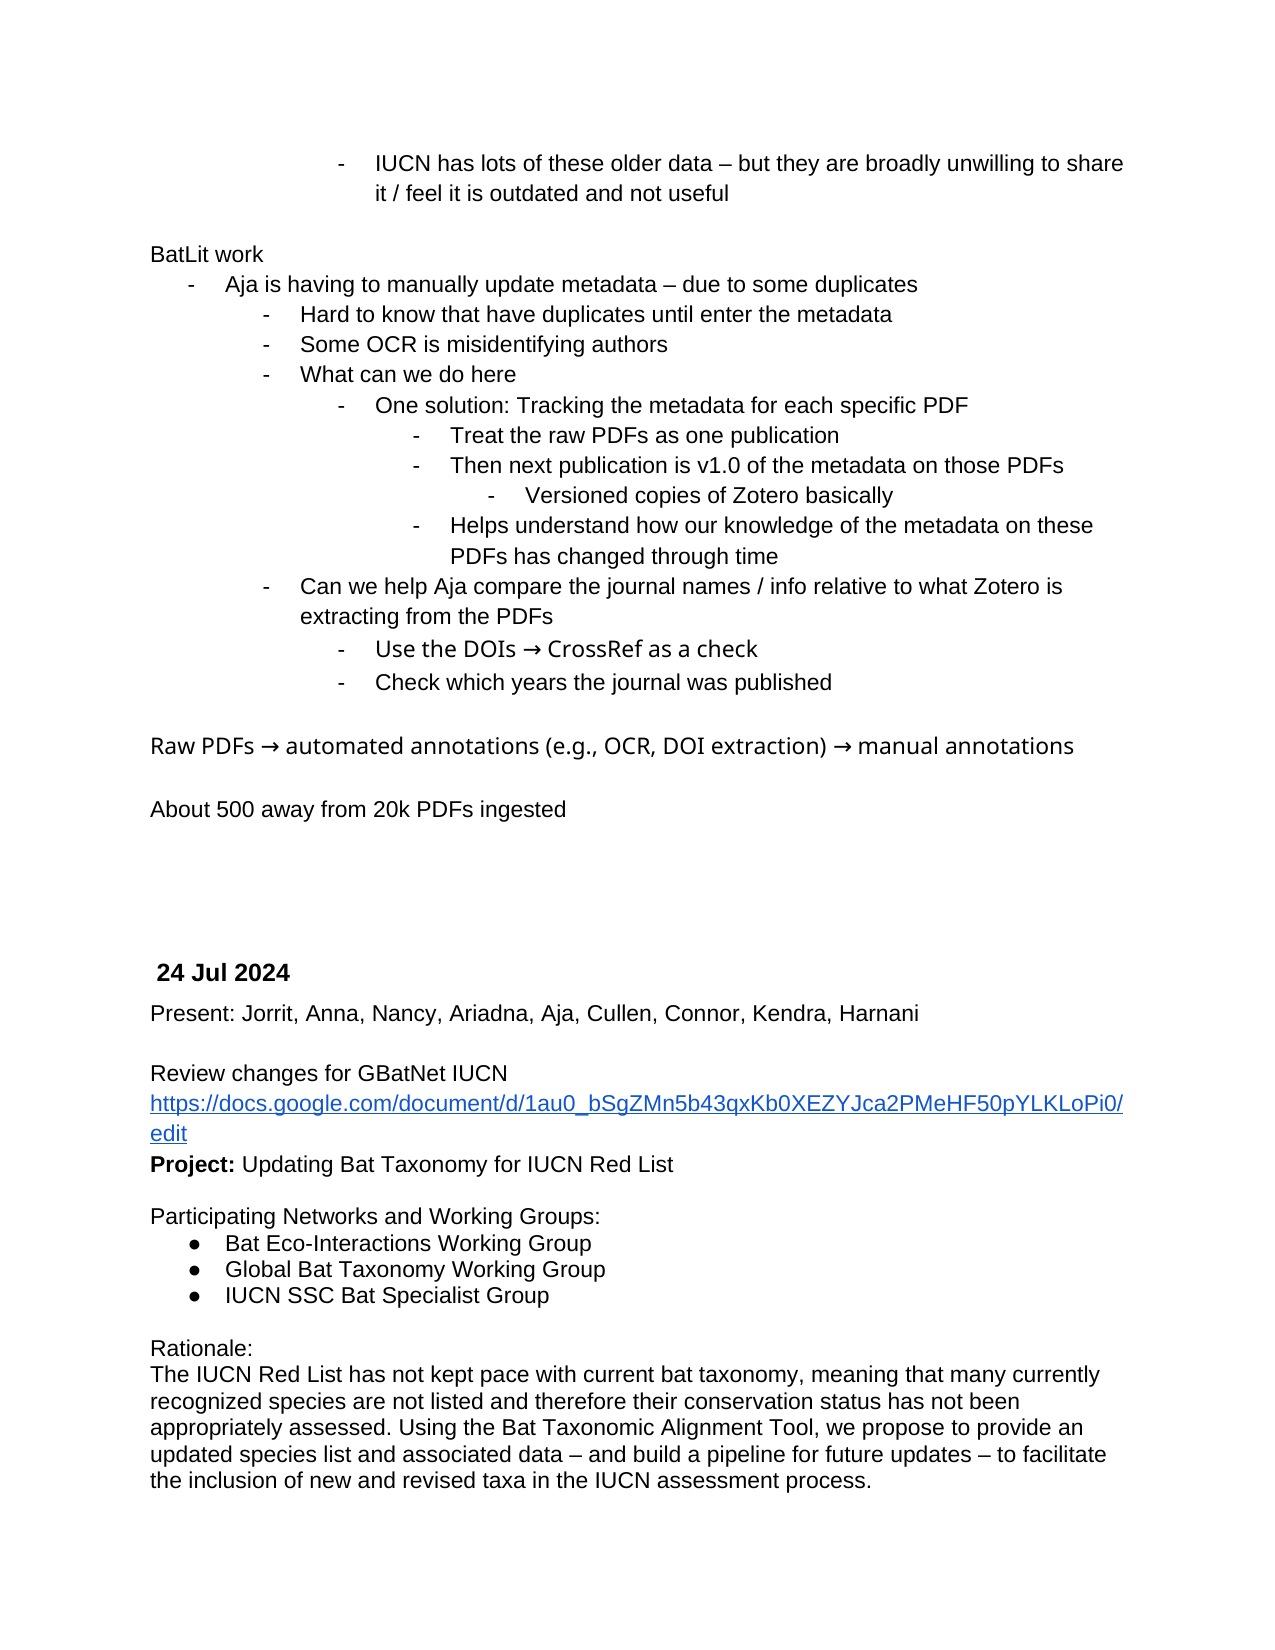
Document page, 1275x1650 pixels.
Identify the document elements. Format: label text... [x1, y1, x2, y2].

text Review changes for GBatNet IUCN https://docs.google.com/document/d/1au0_bSgZMn5b43qxKb0XEZYJca2PMeHF50pYLKLoPi0/edit [150, 1060, 1125, 1147]
text Rationale: [150, 1335, 1125, 1361]
list What can we do here [262, 361, 1125, 388]
text Present: Jorrit, Anna, Nancy, Ariadna, Aja, Cullen, Connor, Kendra, Harnani [150, 999, 1125, 1026]
text BatLit work [150, 241, 1125, 267]
list Can we help Aja compare the journal names / info relative to what Zotero is extracting from the PDFs [262, 573, 1125, 629]
text Participating Networks and Working Groups: [150, 1203, 1125, 1230]
list IUCN has lots of these older data – but they are broadly unwilling to share it / feel it is outdated and not useful [337, 150, 1125, 207]
list Use the DOIs → CrossRef as a check [337, 633, 1125, 664]
list Then next publication is v1.0 of the metadata on those PDFs [412, 452, 1125, 478]
list Check which years the journal was published [337, 669, 1125, 696]
list Hard to know that have duplicates until enter the metadata [262, 301, 1125, 327]
list Helps understand how our knowledge of the metadata on these PDFs has changed through time [412, 512, 1125, 569]
list Global Bat Taxonomy Working Group [187, 1256, 1125, 1282]
list Treat the raw PDFs as one publication [412, 422, 1125, 448]
subtitle 24 Jul 2024 [150, 958, 1125, 987]
text Raw PDFs → automated annotations (e.g., OCR, DOI extraction) → manual annotations [150, 730, 1125, 761]
list Aja is having to manually update metadata – due to some duplicates [187, 271, 1125, 297]
text The IUCN Red List has not kept pace with current bat taxonomy, meaning that many currently recognized species are not listed and therefore their conservation status has not been appropriately assessed. Using the Bat Taxonomic Alignment Tool, we propose to provide an updated species list and associated data – and build a pipeline for future updates – to facilitate the inclusion of new and revised taxa in the IUCN assessment process. [150, 1361, 1125, 1493]
text About 500 away from 20k PDFs ingested [150, 796, 1125, 822]
list IUCN SSC Bat Specialist Group [187, 1282, 1125, 1309]
list One solution: Tracking the metadata for each specific PDF [337, 392, 1125, 418]
list Bat Eco-Interactions Working Group [187, 1230, 1125, 1256]
text Project: Updating Bat Taxonomy for IUCN Red List [150, 1151, 1125, 1177]
list Versioned copies of Zotero basically [487, 482, 1125, 509]
list Some OCR is misidentifying authors [262, 331, 1125, 358]
